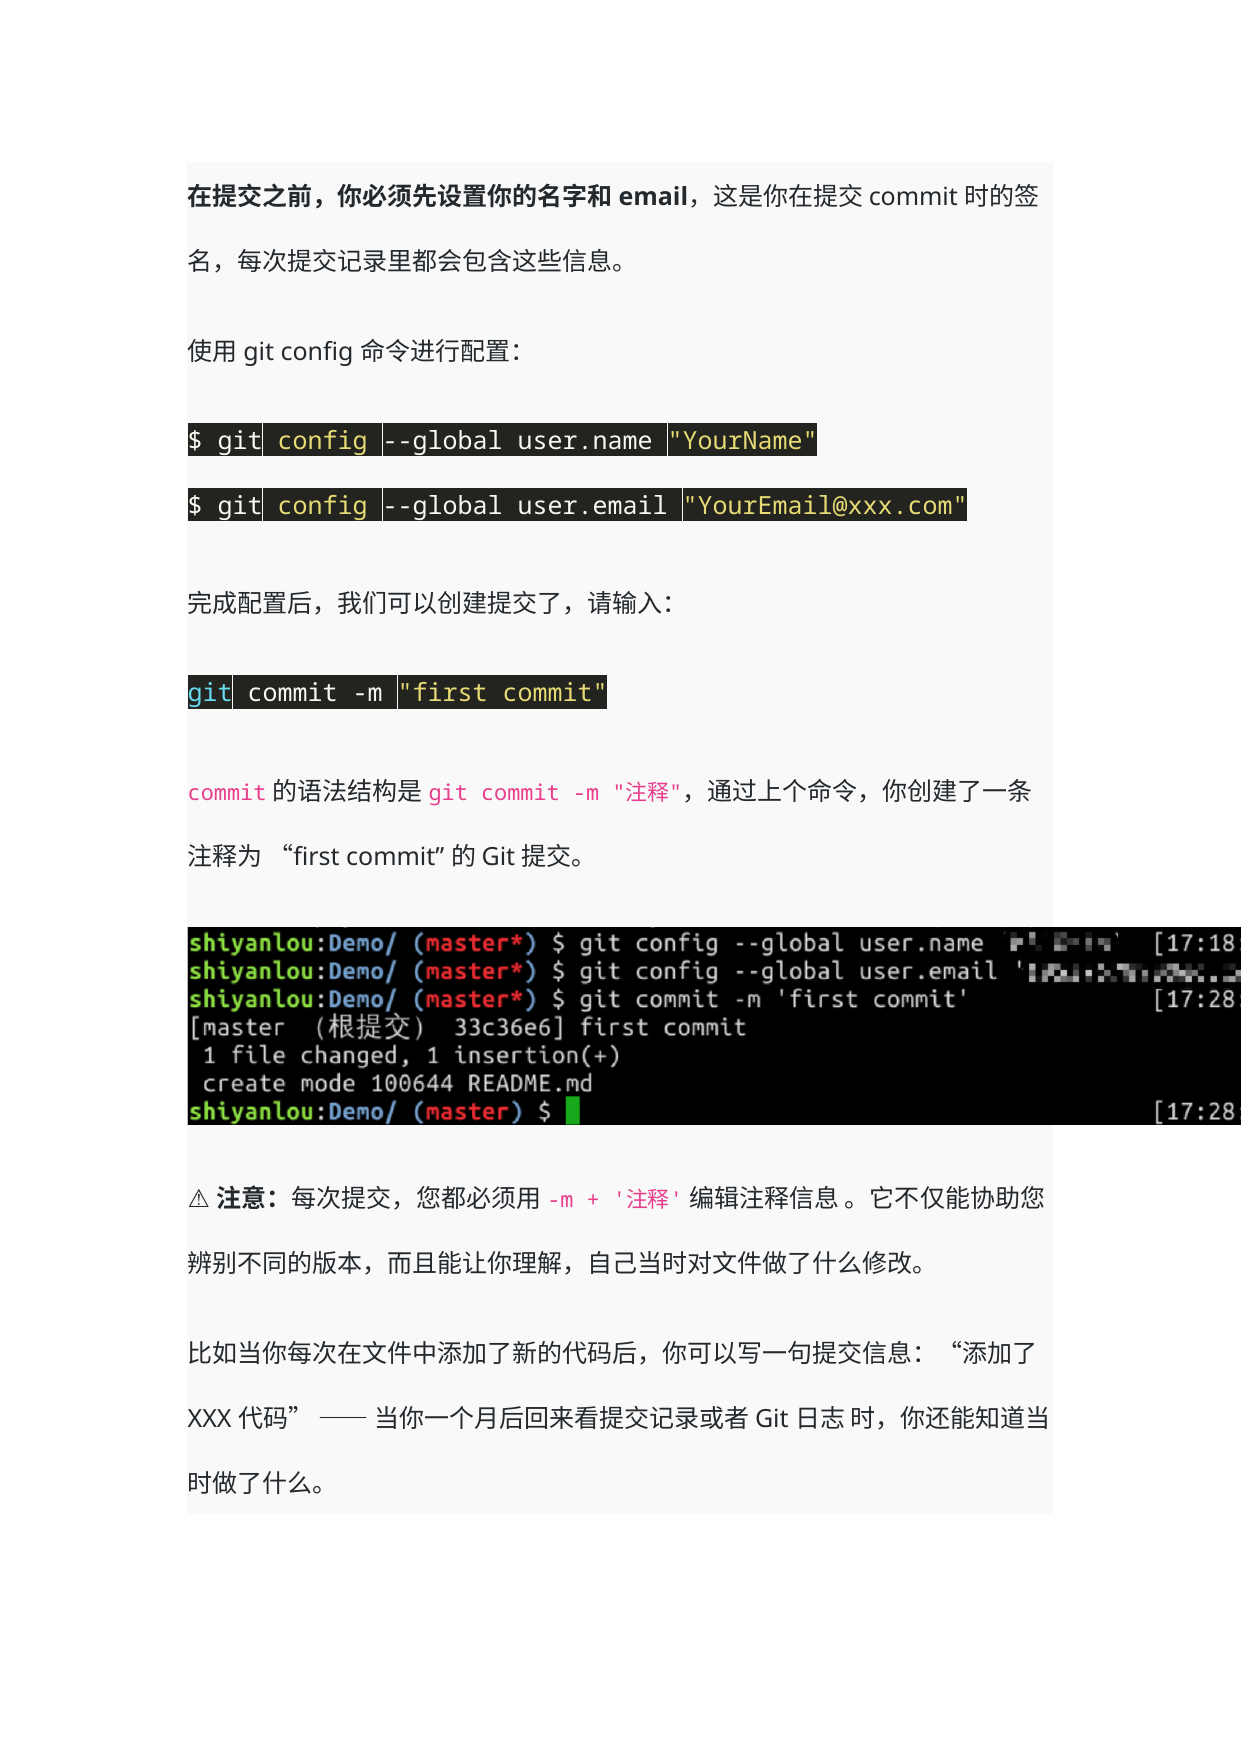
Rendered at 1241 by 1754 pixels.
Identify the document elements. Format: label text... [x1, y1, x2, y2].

text commit 的语法结构是 git commit -m "注释"，通过上个命令，你创建了一条注释为 “first commit” 的 Git 提交。 [187, 757, 1053, 887]
text $ git config --global user.email "YourEmail@xxx.com" [187, 472, 1053, 537]
picture [187, 927, 1241, 1125]
text ⚠️ 注意：每次提交，您都必须用 -m + '注释' 编辑注释信息 。它不仅能协助您辨别不同的版本，而且能让你理解，自己当时对文件做了什么修改。 [187, 1164, 1053, 1294]
text 比如当你每次在文件中添加了新的代码后，你可以写一句提交信息：“添加了 XXX 代码” —— 当你一个月后回来看提交记录或者 Git 日志 时，你还能知道当时做了什么。 [187, 1319, 1053, 1514]
text $ git config --global user.name "YourName" [187, 407, 1053, 472]
text 完成配置后，我们可以创建提交了，请输入： [187, 569, 1053, 634]
text git commit -m "first commit" [187, 659, 1053, 724]
text 在提交之前，你必须先设置你的名字和 email，这是你在提交 commit 时的签名，每次提交记录里都会包含这些信息。 [187, 162, 1053, 292]
text 使用 git config 命令进行配置： [187, 317, 1053, 382]
